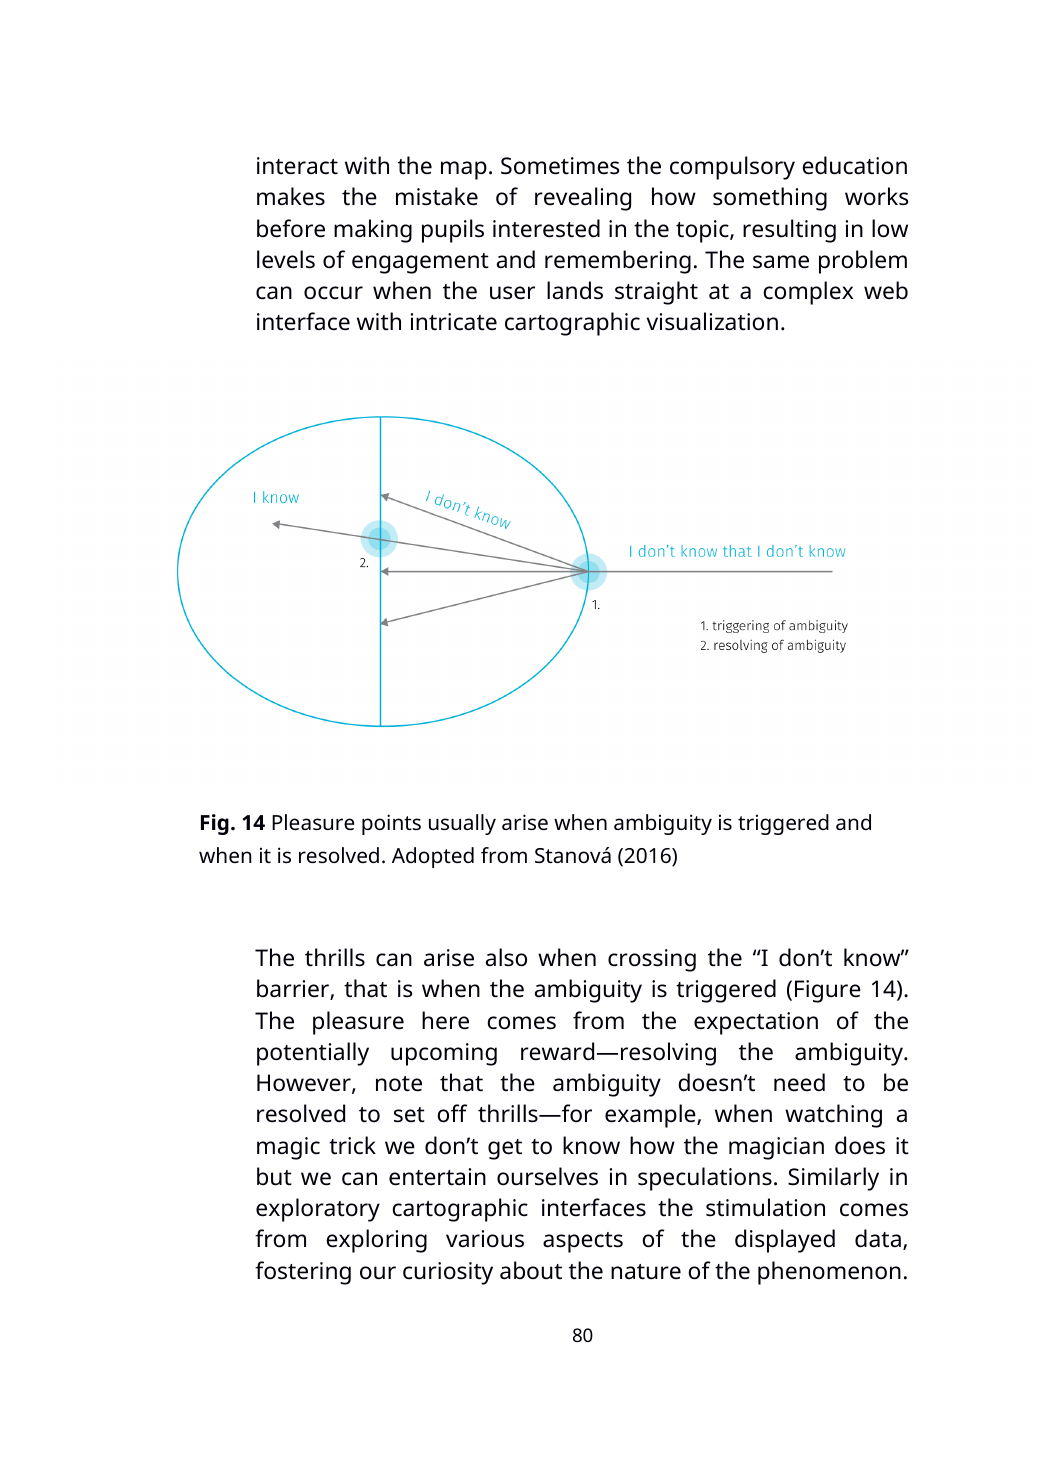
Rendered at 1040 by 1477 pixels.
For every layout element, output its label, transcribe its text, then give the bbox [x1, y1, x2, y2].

picture [55, 356, 1040, 786]
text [255, 150, 910, 337]
text The thrills can arise also when crossing the “I don’t know” barrier, that is when the ambiguity is triggered (Figure 14). The pleasure here comes from the expectation of the potentially upcoming reward—resolving the ambiguity. However, note that the ambiguity doesn’t need to be resolved to set off thrills—for example, when watching a magic trick we don’t get to know how the magician does it but we can entertain ourselves in speculations. Similarly in exploratory cartographic interfaces the stimulation comes from exploring various aspects of the displayed data, fostering our curiosity about the nature of the phenomenon. [255, 942, 910, 1286]
text Fig. 14 Pleasure points usually arise when ambiguity is triggered and when it is resolved. Adopted from Stanová (2016) [199, 786, 910, 869]
